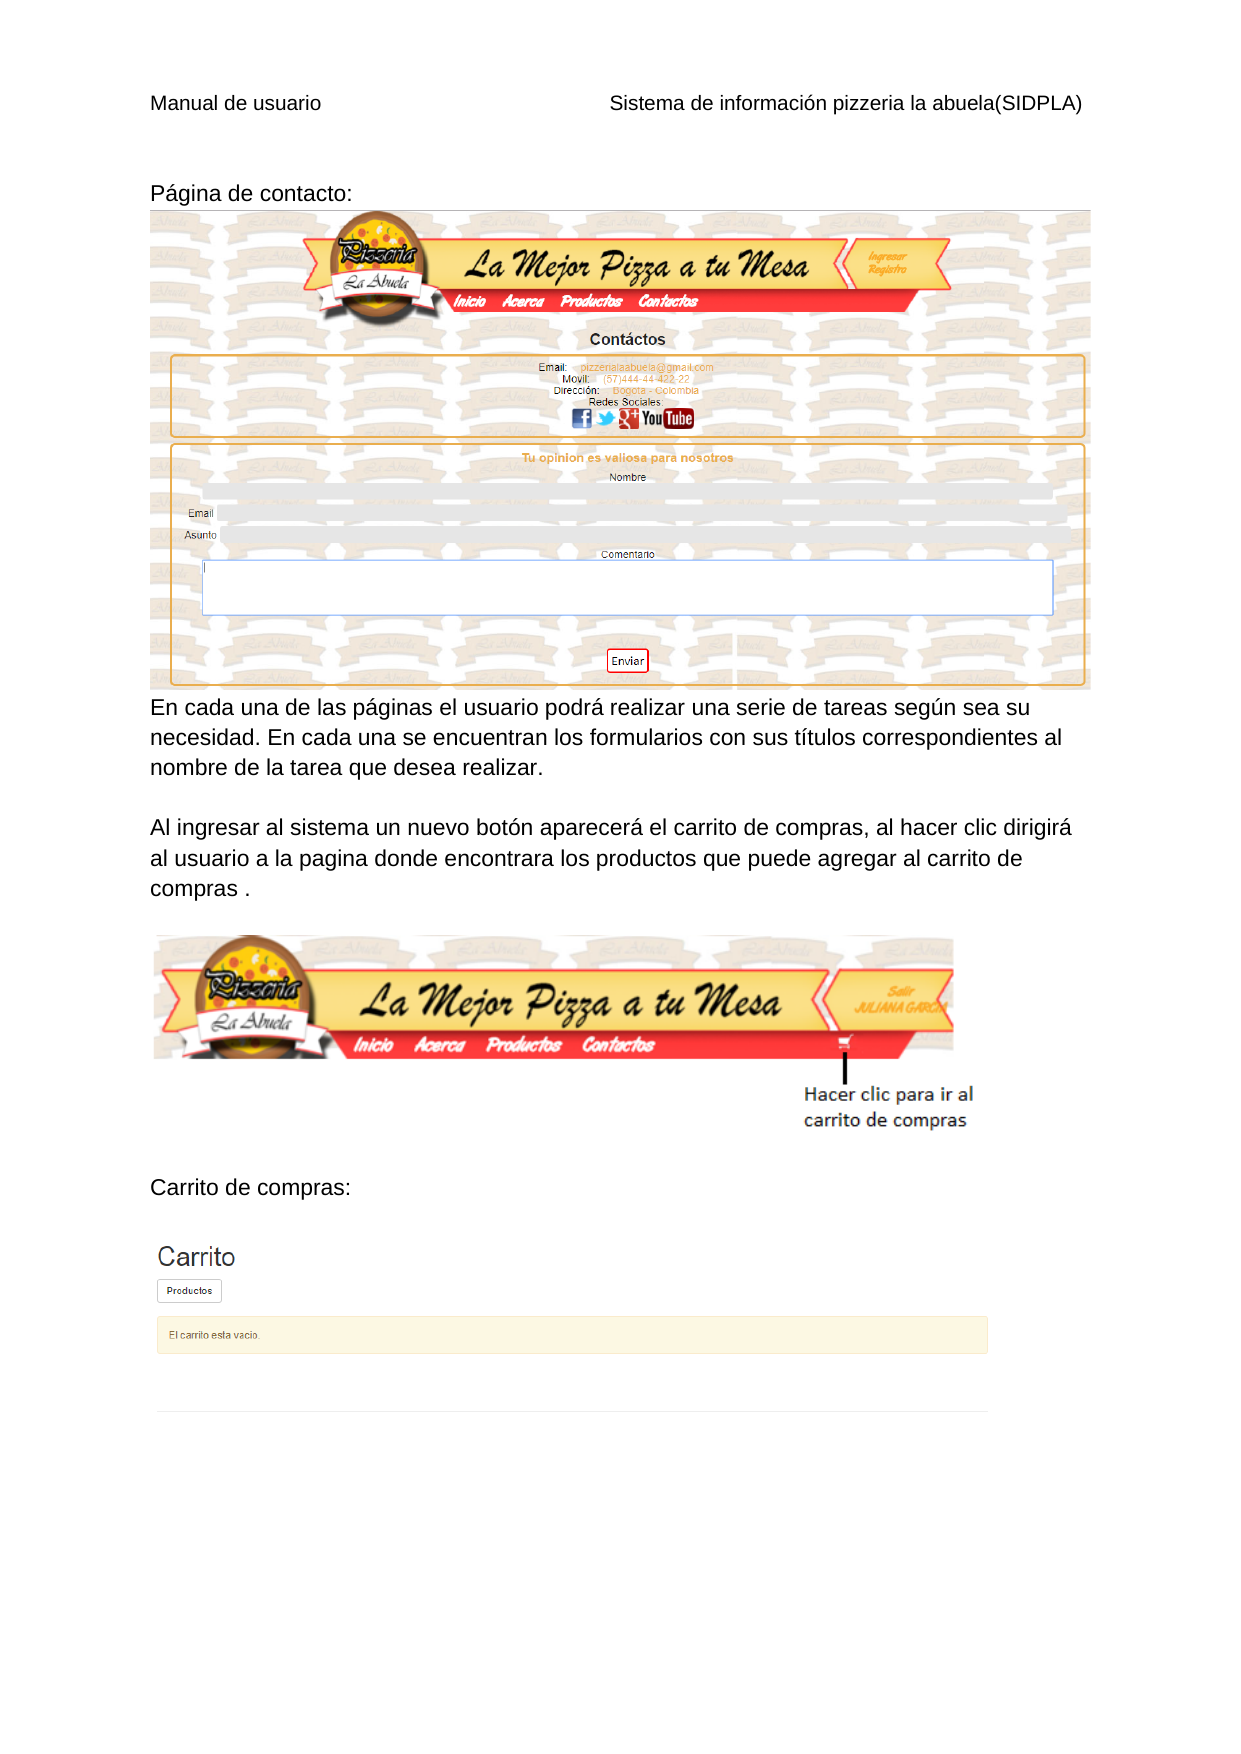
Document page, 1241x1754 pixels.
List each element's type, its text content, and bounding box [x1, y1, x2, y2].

text Página de contacto: [150, 180, 1090, 207]
text En cada una de las páginas el usuario podrá realizar una serie de tareas según sea su necesidad. En cada una se encuentran los formularios con sus títulos correspondientes al nombre de la tarea que desea realizar. [150, 693, 1090, 780]
picture [150, 1234, 997, 1443]
text Carrito de compras: [150, 1174, 1090, 1200]
picture [150, 210, 1091, 690]
text Al ingresar al sistema un nuevo botón aparecerá el carrito de compras, al hacer clic dirigirá al usuario a la pagina donde encontrara los productos que puede agregar al carrito de compras . [150, 814, 1090, 901]
picture [150, 935, 978, 1140]
